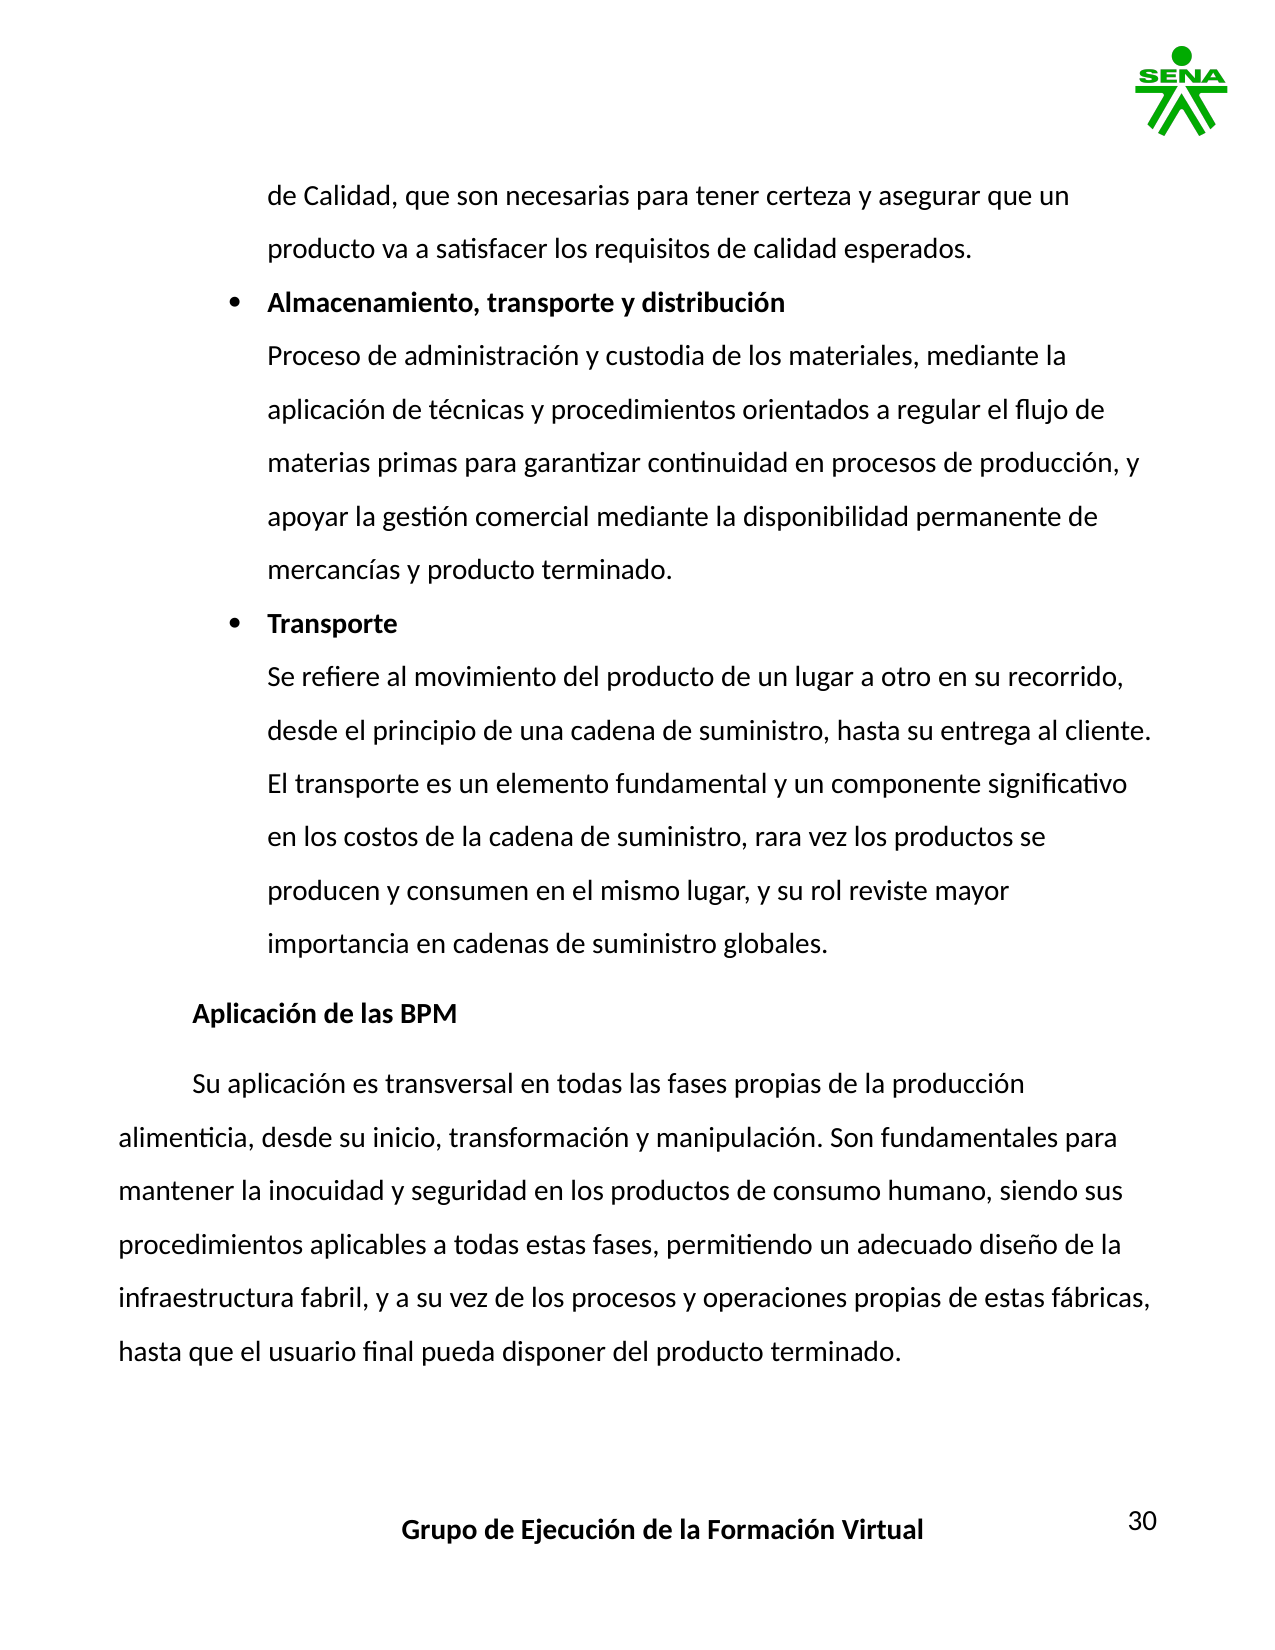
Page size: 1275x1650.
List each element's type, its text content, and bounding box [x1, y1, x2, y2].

list Almacenamiento, transporte y distribución Proceso de administración y custodia de los materiales, mediante la aplicación de técnicas y procedimientos orientados a regular el flujo de materias primas para garantizar continuidad en procesos de producción, y apoyar la gestión comercial mediante la disponibilidad permanente de mercancías y producto terminado. [229, 284, 1157, 587]
text Aplicación de las BPM [118, 995, 1157, 1031]
picture [1135, 46, 1228, 136]
list Transporte Se refiere al movimiento del producto de un lugar a otro en su recorrido, desde el principio de una cadena de suministro, hasta su entrega al cliente. El transporte es un elemento fundamental y un componente significativo en los costos de la cadena de suministro, rara vez los productos se producen y consumen en el mismo lugar, y su rol reviste mayor importancia en cadenas de suministro globales. [229, 605, 1157, 961]
text Su aplicación es transversal en todas las fases propias de la producción alimenticia, desde su inicio, transformación y manipulación. Son fundamentales para mantener la inocuidad y seguridad en los productos de consumo humano, siendo sus procedimientos aplicables a todas estas fases, permitiendo un adecuado diseño de la infraestructura fabril, y a su vez de los procesos y operaciones propias de estas fábricas, hasta que el usuario final pueda disponer del producto terminado. [118, 1066, 1157, 1368]
